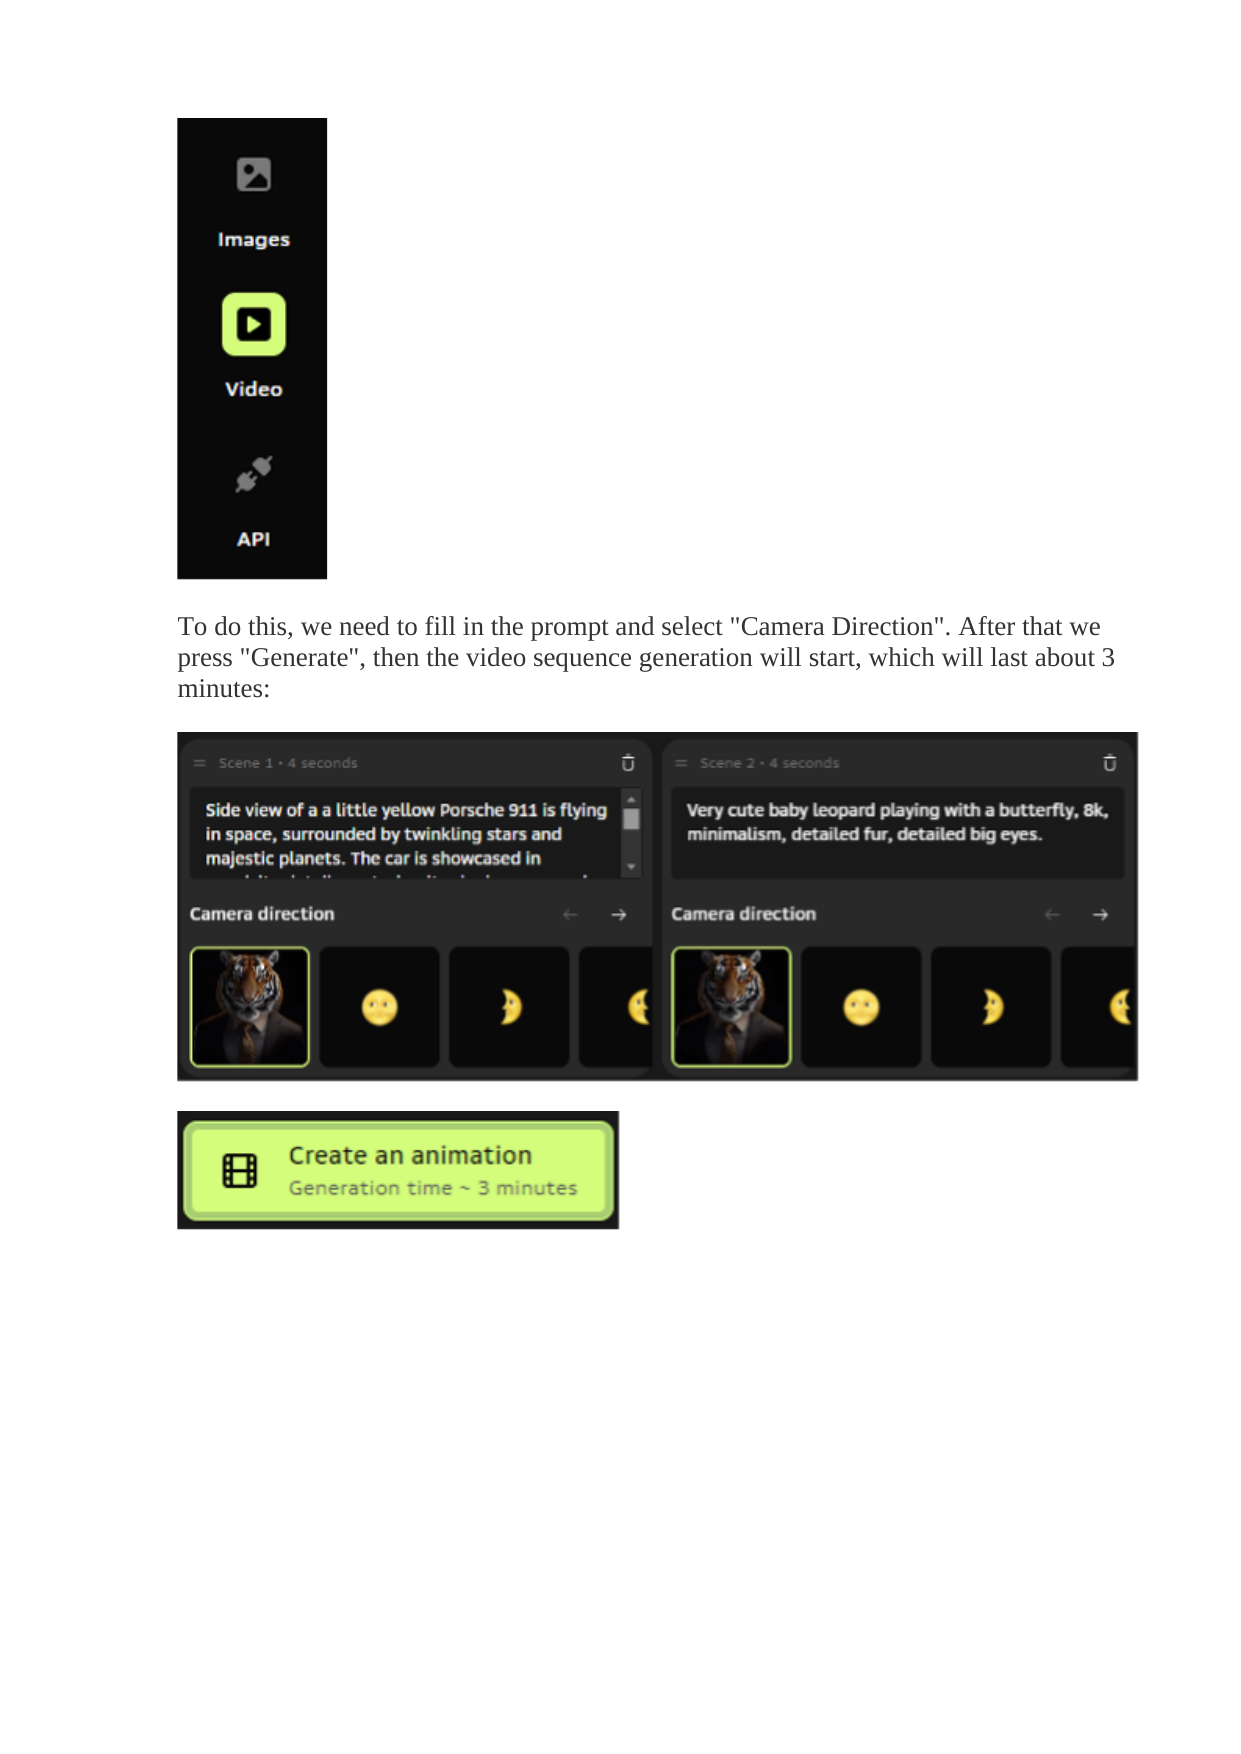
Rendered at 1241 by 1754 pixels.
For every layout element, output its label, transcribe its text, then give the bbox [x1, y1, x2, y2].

picture [177, 732, 1140, 1083]
picture [177, 1111, 621, 1231]
text To do this, we need to fill in the prompt and select "Camera Direction". After that we press "Generate", then the video sequence generation will start, which will last about 3 minutes: [177, 610, 1152, 703]
picture [177, 118, 328, 581]
